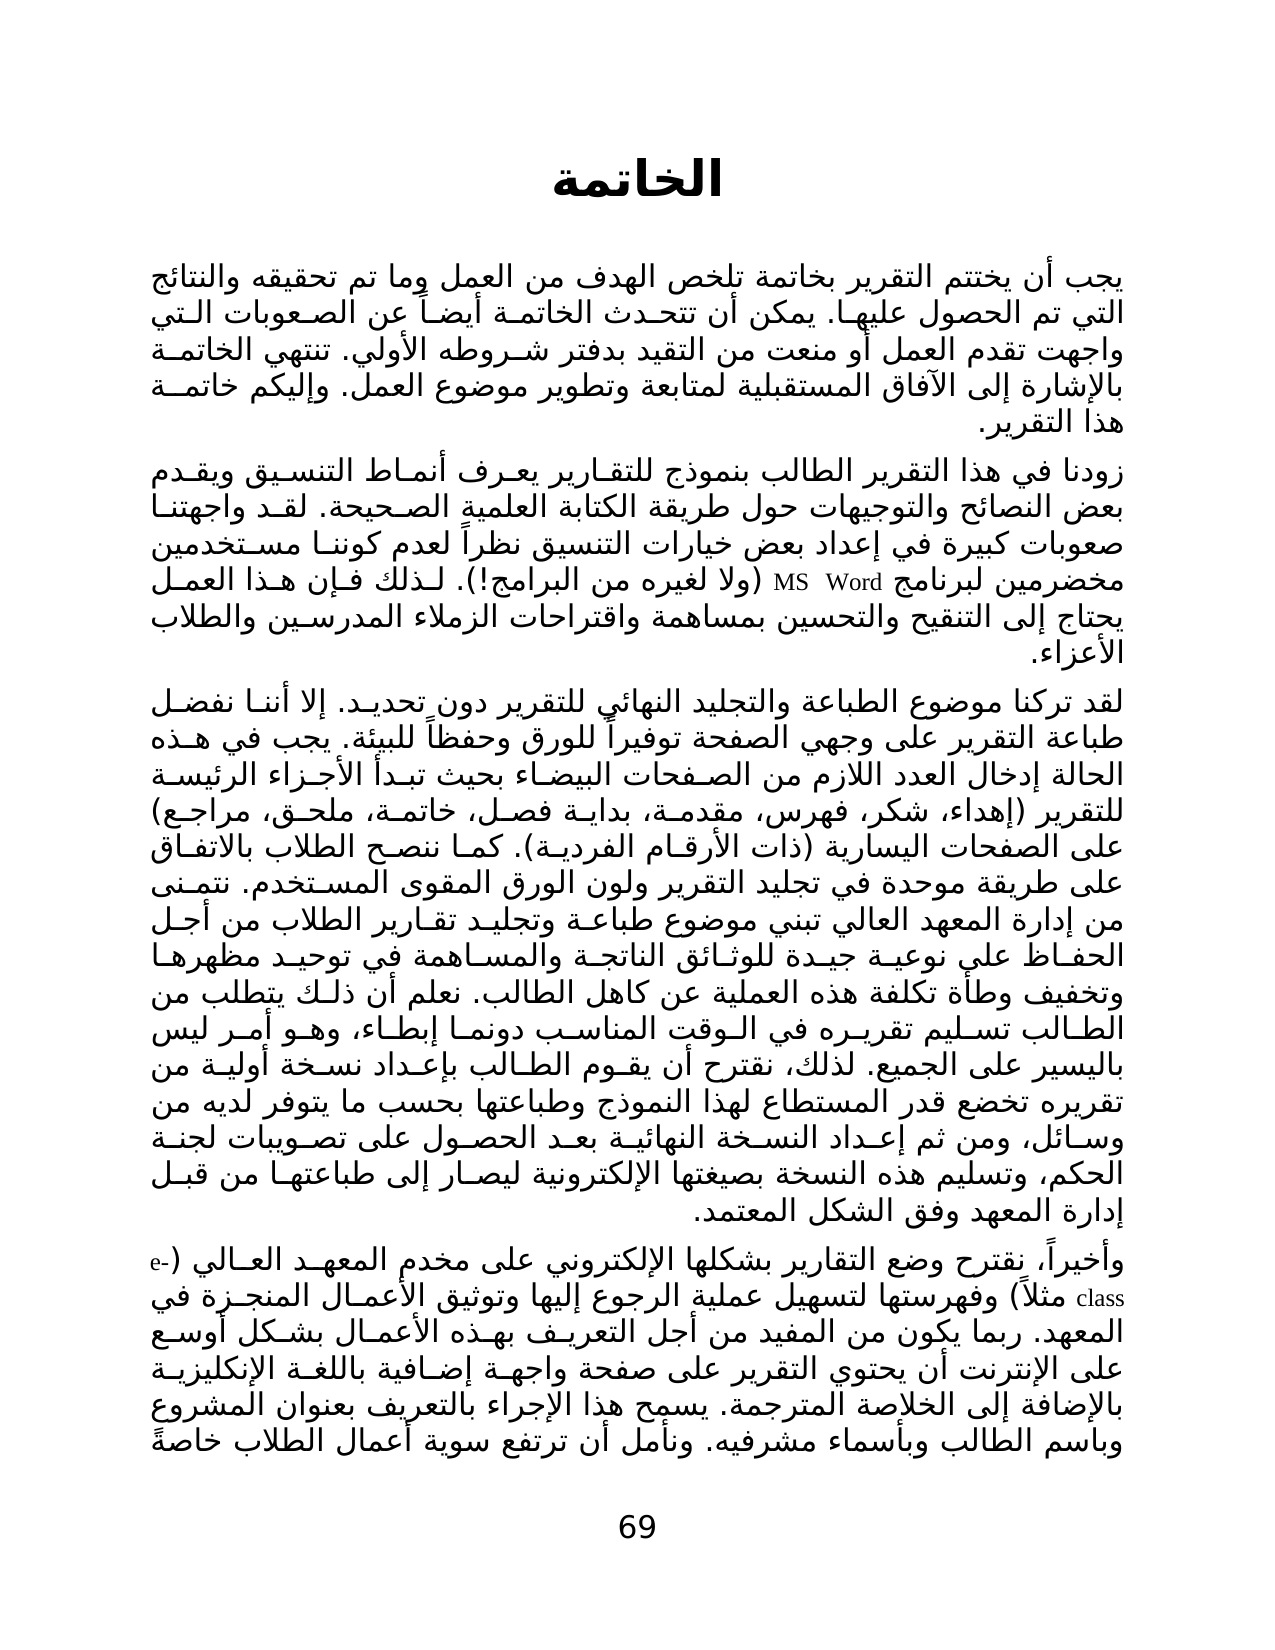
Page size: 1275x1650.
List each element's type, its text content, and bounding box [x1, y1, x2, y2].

text زودنا في هذا التقرير الطالب بنموذج للتقارير يعرف أنماط التنسيق ويقدم بعض النصائح والتوجيهات حول طريقة الكتابة العلمية الصحيحة. لقد واجهتنا صعوبات كبيرة في إعداد بعض خيارات التنسيق نظراً لعدم كوننا مستخدمين مخضرمين لبرنامج MS Word (ولا لغيره من البرامج!). لذلك فإن هذا العمل يحتاج إلى التنقيح والتحسين بمساهمة واقتراحات الزملاء المدرسين والطلاب الأعزاء. [150, 452, 1125, 671]
text الخاتمة [150, 150, 1125, 208]
text يجب أن يختتم التقرير بخاتمة تلخص الهدف من العمل وما تم تحقيقه والنتائج التي تم الحصول عليها. يمكن أن تتحدث الخاتمة أيضاً عن الصعوبات التي واجهت تقدم العمل أو منعت من التقيد بدفتر شروطه الأولي. تنتهي الخاتمة بالإشارة إلى الآفاق المستقبلية لمتابعة وتطوير موضوع العمل. وإليكم خاتمة هذا التقرير. [150, 258, 1125, 440]
text لقد تركنا موضوع الطباعة والتجليد النهائي للتقرير دون تحديد. إلا أننا نفضل طباعة التقرير على وجهي الصفحة توفيراً للورق وحفظاً للبيئة. يجب في هذه الحالة إدخال العدد اللازم من الصفحات البيضاء بحيث تبدأ الأجزاء الرئيسة للتقرير (إهداء، شكر، فهرس، مقدمة، بداية فصل، خاتمة، ملحق، مراجع) على الصفحات اليسارية (ذات الأرقام الفردية). كما ننصح الطلاب بالاتفاق على طريقة موحدة في تجليد التقرير ولون الورق المقوى المستخدم. نتمنى من إدارة المعهد العالي تبني موضوع طباعة وتجليد تقارير الطلاب من أجل الحفاظ على نوعية جيدة للوثائق الناتجة والمساهمة في توحيد مظهرها وتخفيف وطأة تكلفة هذه العملية عن كاهل الطالب. نعلم أن ذلك يتطلب من الطالب تسليم تقريره في الوقت المناسب دونما إبطاء، وهو أمر ليس باليسير على الجميع. لذلك، نقترح أن يقوم الطالب بإعداد نسخة أولية من تقريره تخضع قدر المستطاع لهذا النموذج وطباعتها بحسب ما يتوفر لديه من وسائل، ومن ثم إعداد النسخة النهائية بعد الحصول على تصويبات لجنة الحكم، وتسليم هذه النسخة بصيغتها الإلكترونية ليصار إلى طباعتها من قبل إدارة المعهد وفق الشكل المعتمد. [150, 683, 1125, 1228]
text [150, 1241, 1125, 1459]
